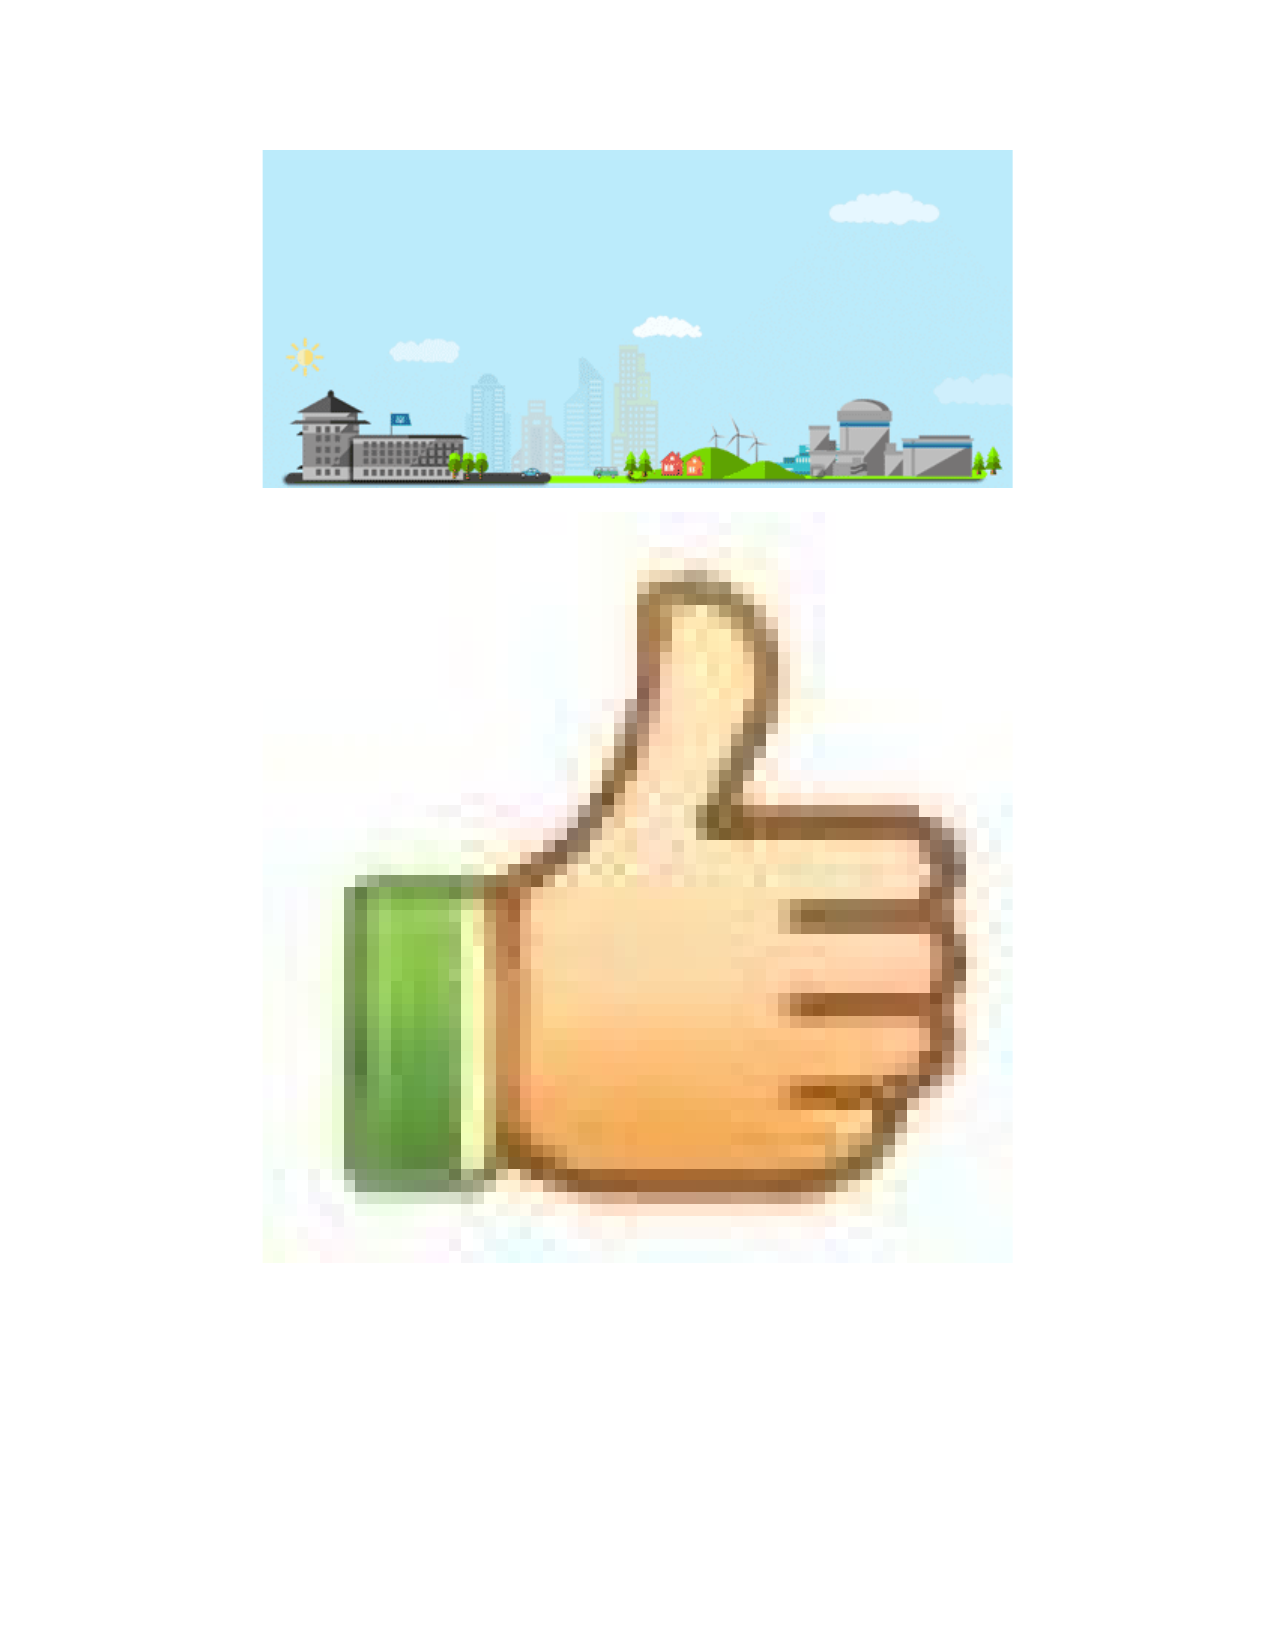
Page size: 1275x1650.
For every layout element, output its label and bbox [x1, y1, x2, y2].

picture [262, 150, 1013, 488]
picture [262, 512, 1013, 1263]
